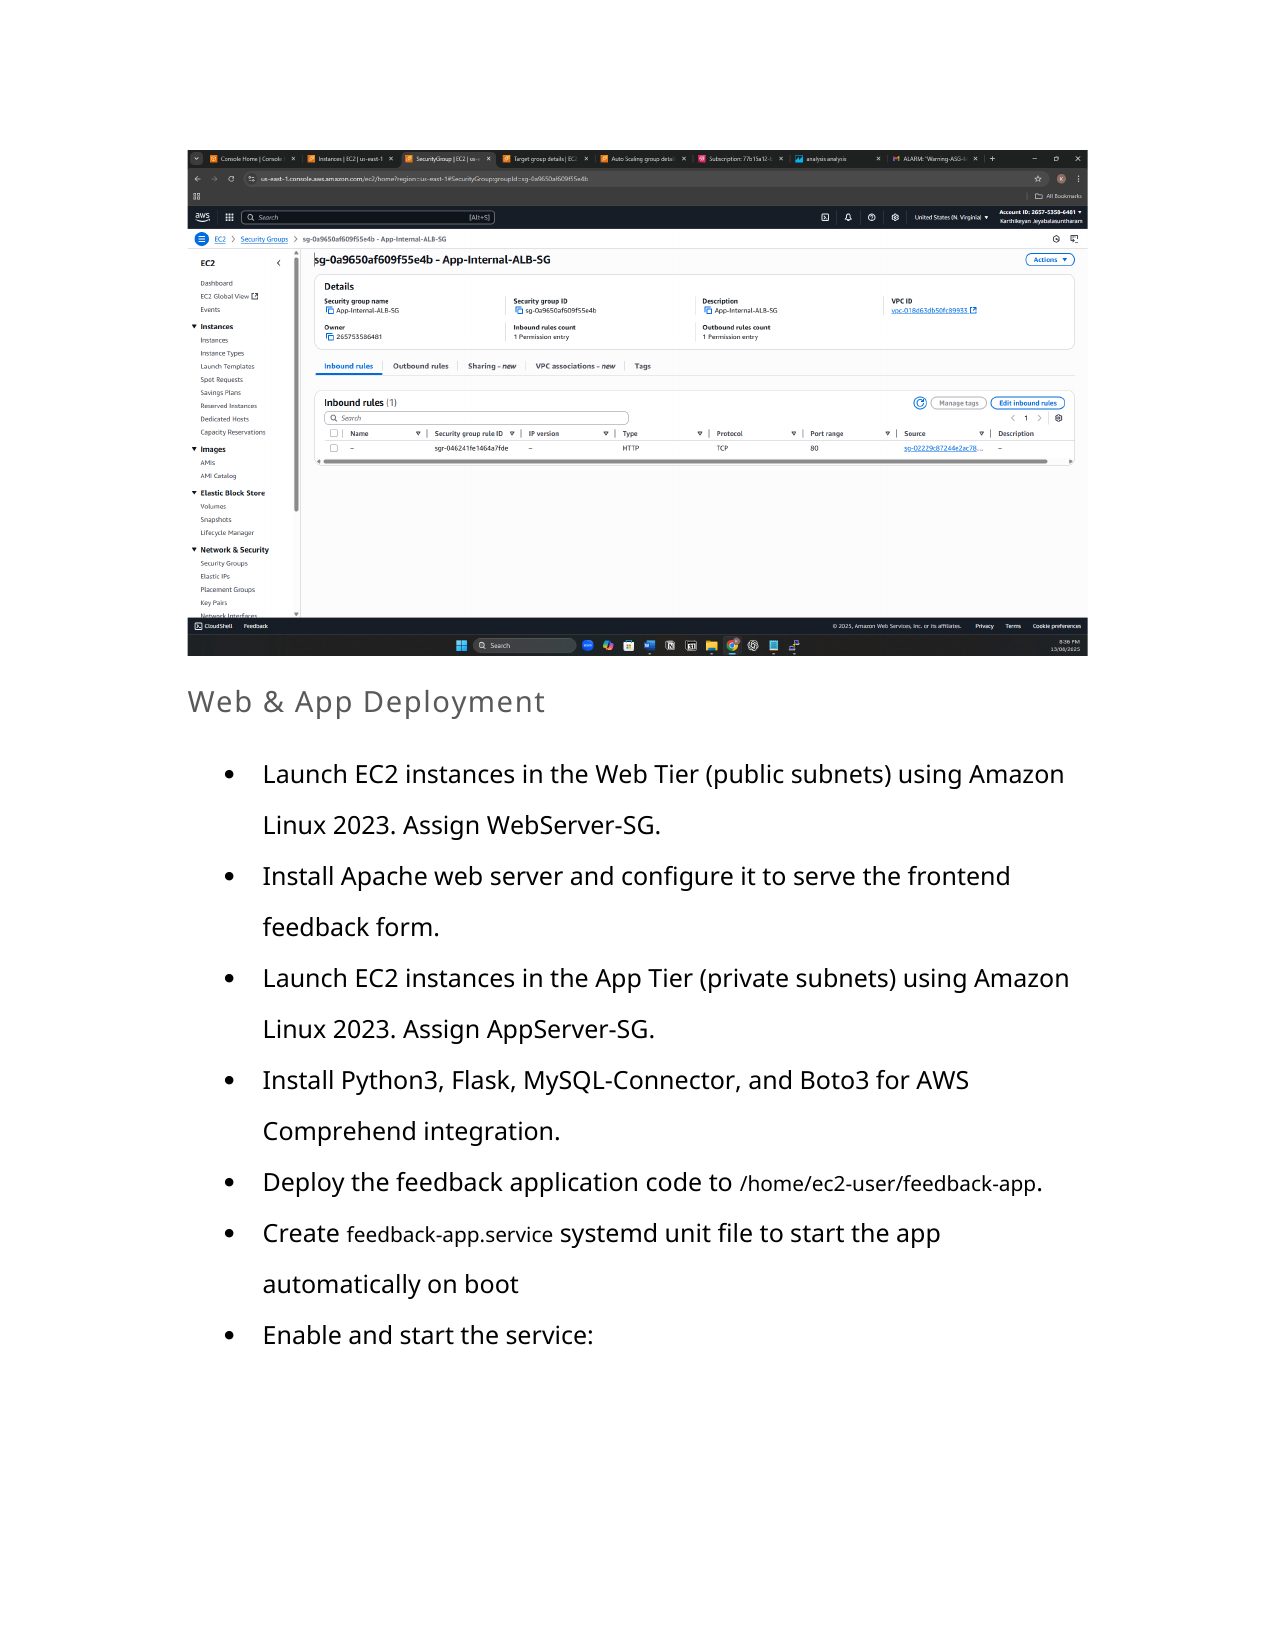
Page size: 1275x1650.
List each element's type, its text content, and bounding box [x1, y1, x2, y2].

list Launch EC2 instances in the Web Tier (public subnets) using Amazon Linux 2023. Assign WebServer-SG. [225, 1288, 1087, 1373]
picture [187, 150, 1088, 656]
picture [187, 681, 1088, 1188]
subtitle Web & App Deployment [187, 1213, 1087, 1253]
